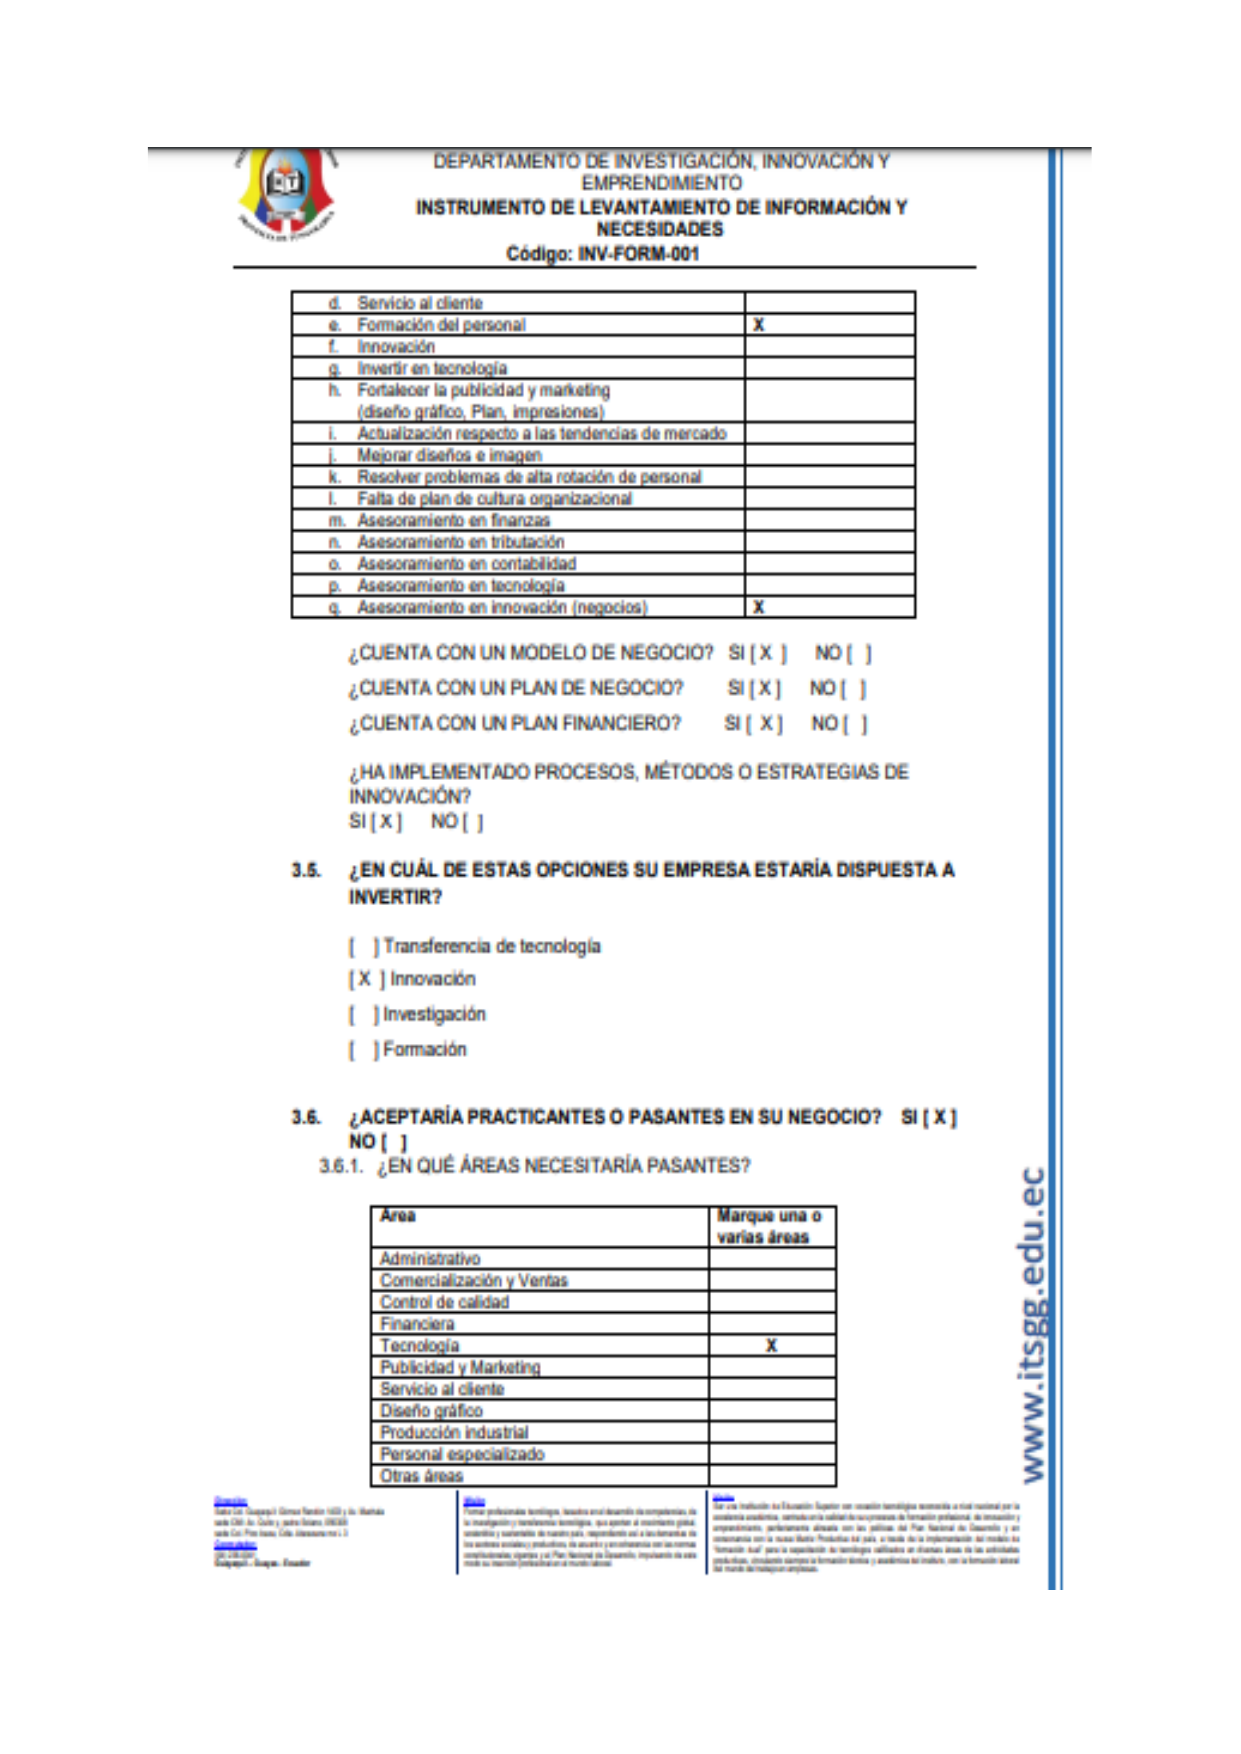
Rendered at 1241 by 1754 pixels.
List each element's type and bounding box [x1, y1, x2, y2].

picture [147, 147, 1092, 1590]
